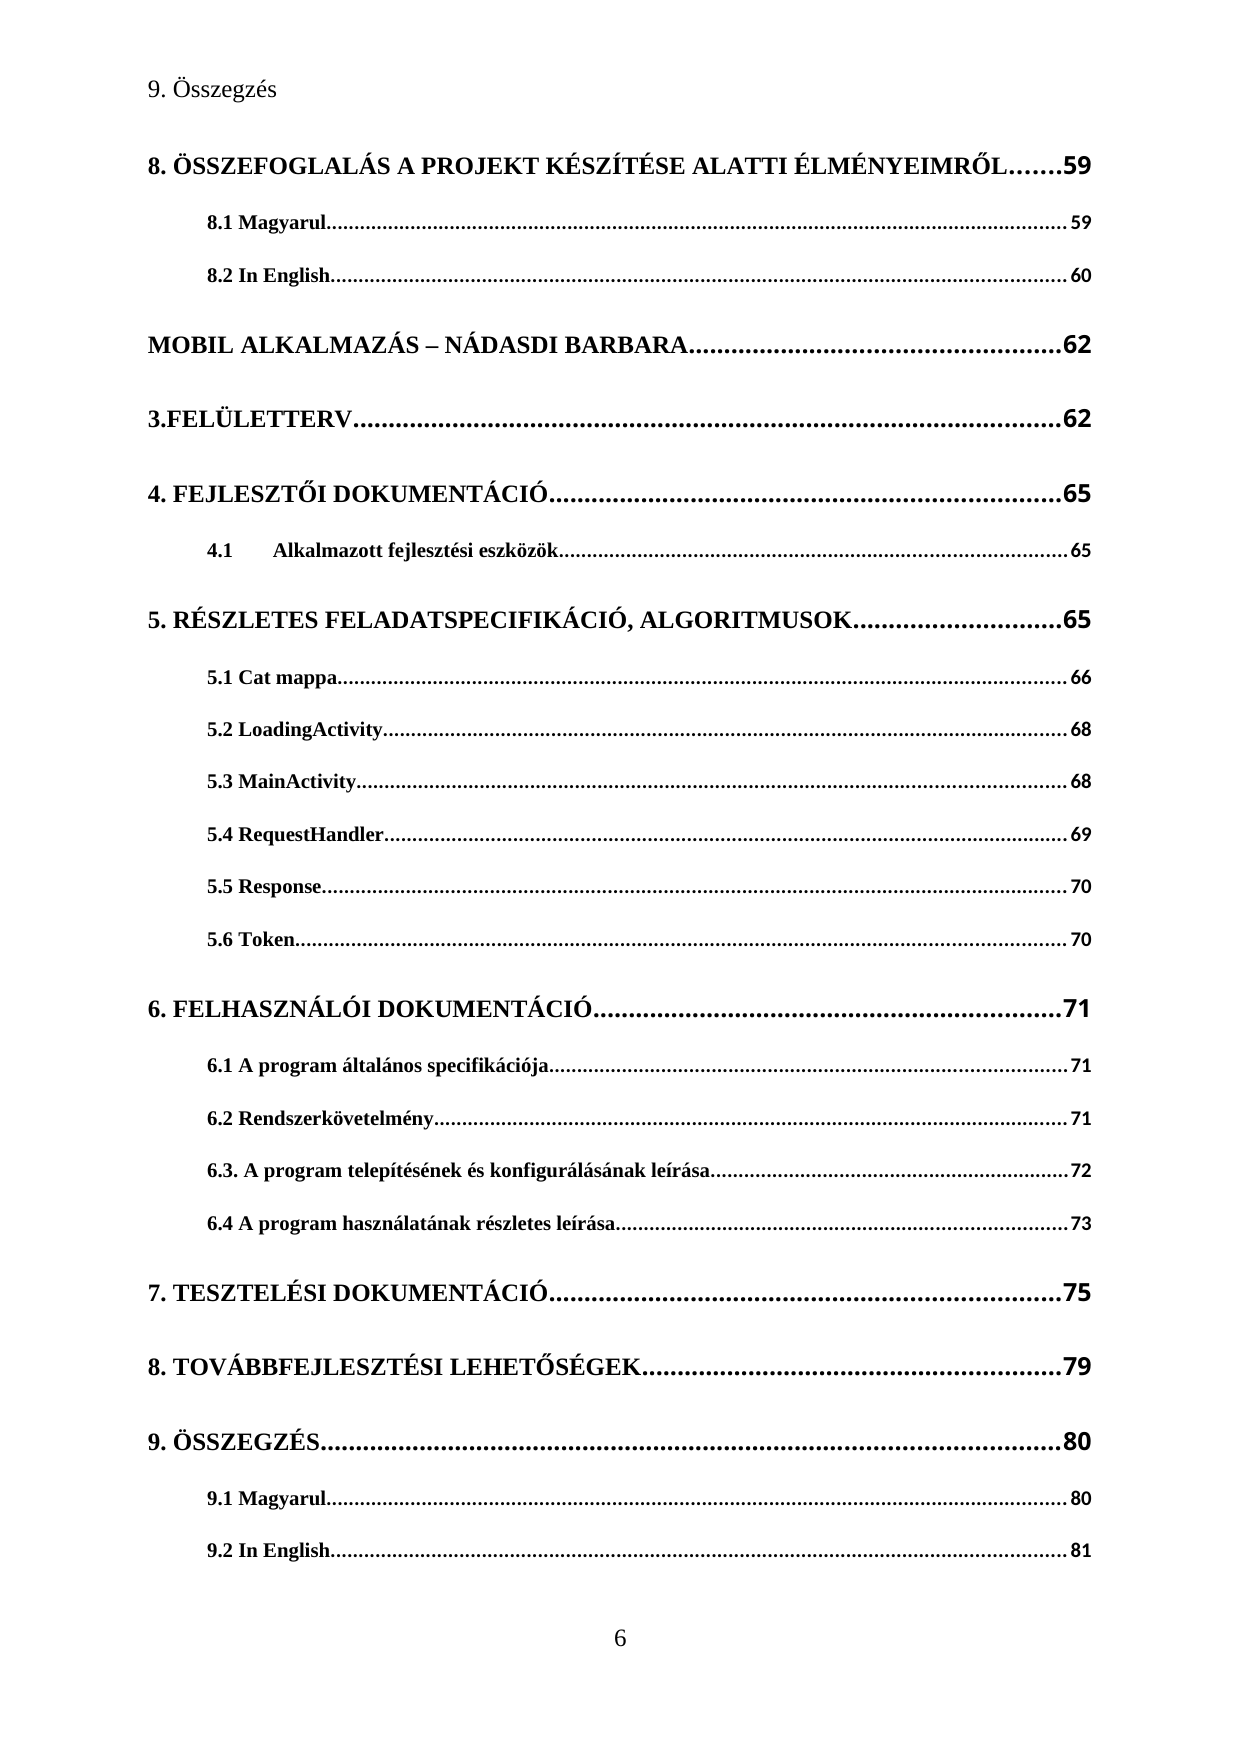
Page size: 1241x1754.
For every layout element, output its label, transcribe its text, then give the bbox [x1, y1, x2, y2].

text 8.1 Magyarul 59 [148, 209, 1092, 235]
text 5. Részletes feladatspecifikáció, algoritmusok 65 [148, 602, 1092, 636]
text 9. Összegzés 80 [148, 1423, 1092, 1457]
text 6.3. A program telepítésének és konfigurálásának leírása 72 [148, 1157, 1092, 1183]
text Mobil Alkalmazás – Nádasdi Barbara 62 [148, 327, 1092, 361]
text 4. Fejlesztői dokumentáció 65 [148, 475, 1092, 509]
text 6. Felhasználói dokumentáció 71 [148, 991, 1092, 1025]
text 6.4 A program használatának részletes leírása 73 [148, 1210, 1092, 1235]
text 6.1 A program általános specifikációja 71 [148, 1053, 1092, 1078]
text 5.5 Response 70 [148, 873, 1092, 899]
text 8.2 In English 60 [148, 262, 1092, 287]
text 3.Felületterv 62 [148, 401, 1092, 435]
text 5.4 RequestHandler 69 [148, 821, 1092, 847]
text 9.2 In English 81 [148, 1537, 1092, 1563]
text 4.1 Alkalmazott fejlesztési eszközök 65 [148, 537, 1092, 562]
text 5.2 LoadingActivity 68 [148, 716, 1092, 742]
text 5.6 Token 70 [148, 926, 1092, 951]
text 8. Továbbfejlesztési lehetőségek 79 [148, 1349, 1092, 1383]
text 5.3 MainActivity 68 [148, 769, 1092, 794]
text 8. Összefoglalás a projekt készítése alatti élményeimről 59 [148, 148, 1092, 182]
text 5.1 Cat mappa 66 [148, 664, 1092, 689]
text 9.1 Magyarul 80 [148, 1485, 1092, 1510]
text 7. Tesztelési dokumentáció 75 [148, 1275, 1092, 1309]
text 6.2 Rendszerkövetelmény 71 [148, 1105, 1092, 1130]
